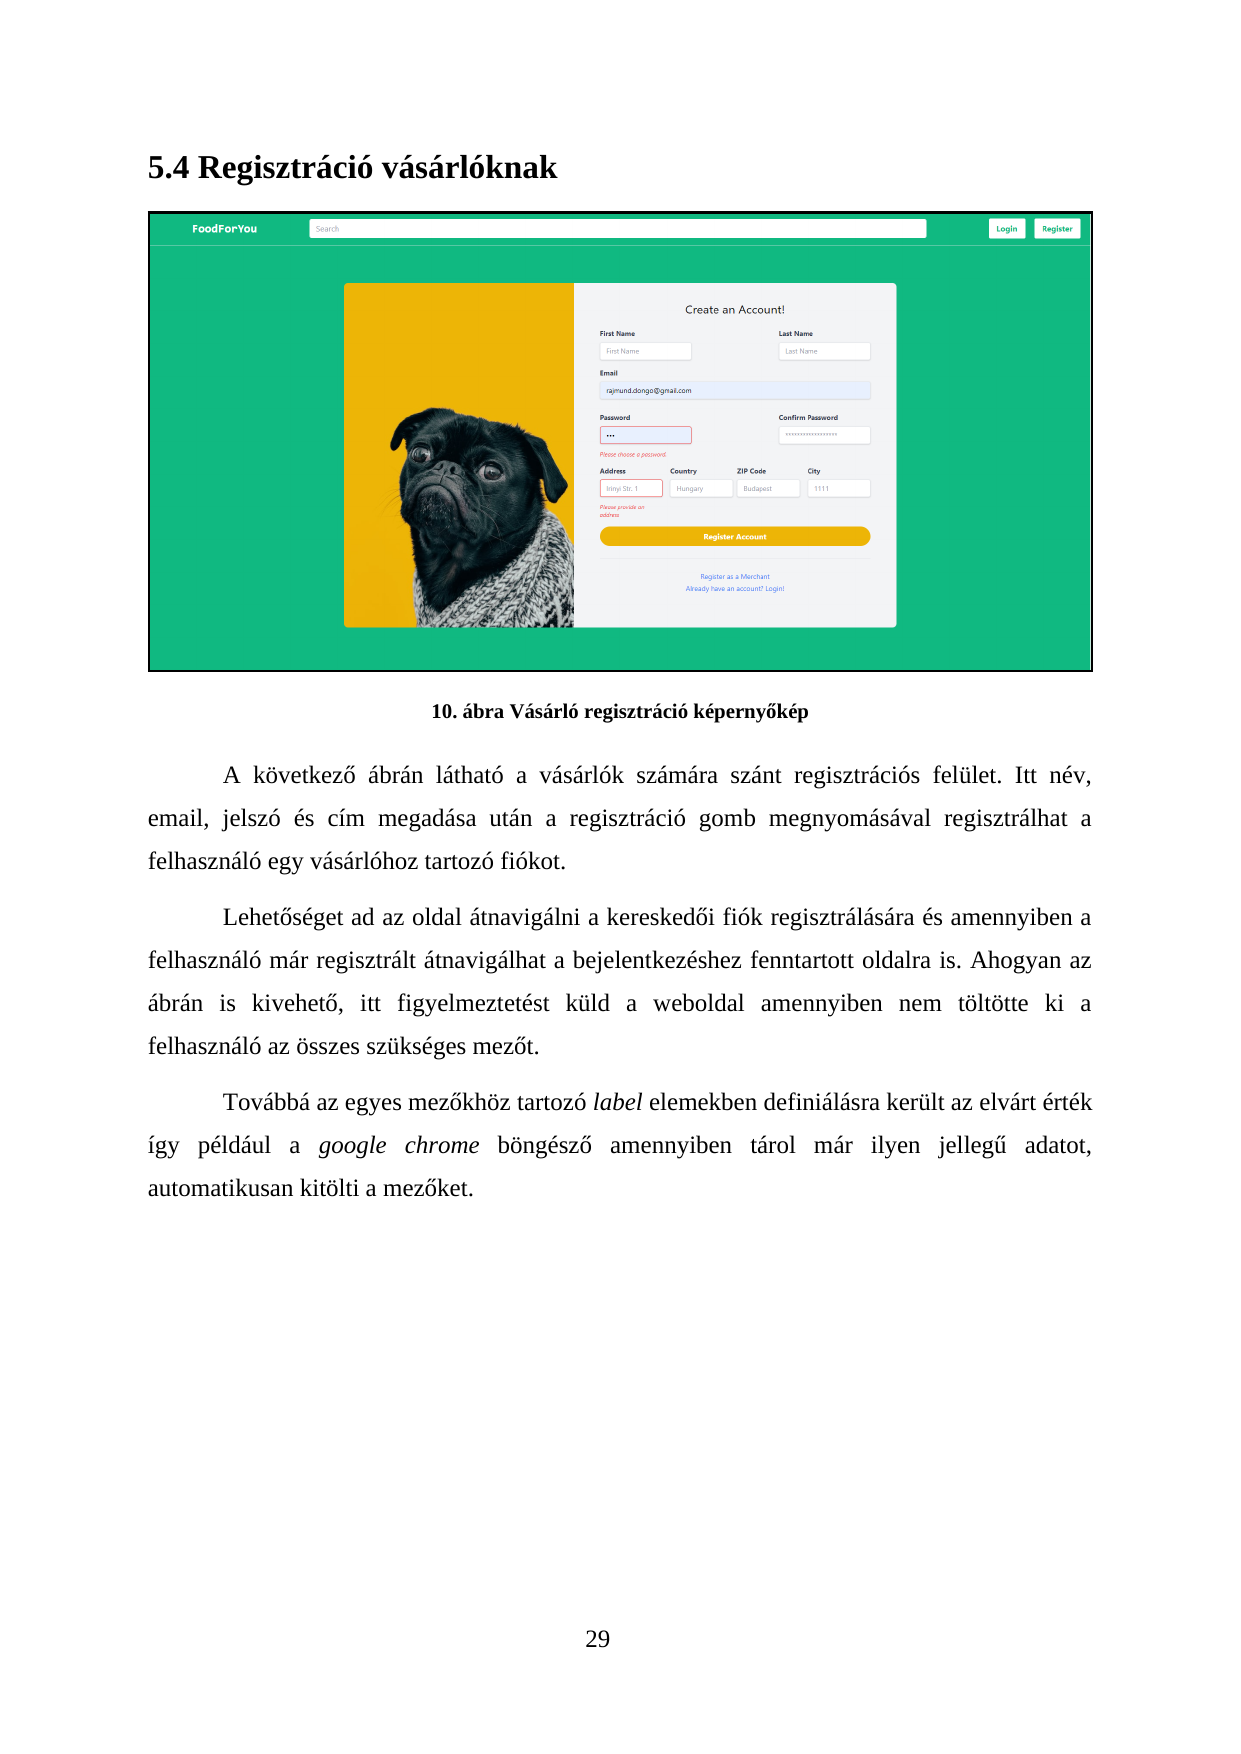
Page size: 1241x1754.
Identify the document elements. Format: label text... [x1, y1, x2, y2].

text Lehetőséget ad az oldal átnavigálni a kereskedői fiók regisztrálására és amennyiben a felhasználó már regisztrált átnavigálhat a bejelentkezéshez fenntartott oldalra is. Ahogyan az ábrán is kivehető, itt figyelmeztetést küld a weboldal amennyiben nem töltötte ki a felhasználó az összes szükséges mezőt. [148, 902, 1092, 1060]
text A következő ábrán látható a vásárlók számára szánt regisztrációs felület. Itt név, email, jelszó és cím megadása után a regisztráció gomb megnyomásával regisztrálhat a felhasználó egy vásárlóhoz tartozó fiókot. [148, 760, 1092, 875]
picture [150, 214, 1091, 670]
text Továbbá az egyes mezőkhöz tartozó label elemekben definiálásra került az elvárt érték így például a google chrome böngésző amennyiben tárol már ilyen jellegű adatot, automatikusan kitölti a mezőket. [148, 1087, 1092, 1202]
subtitle Regisztráció vásárlóknak [148, 148, 1092, 186]
